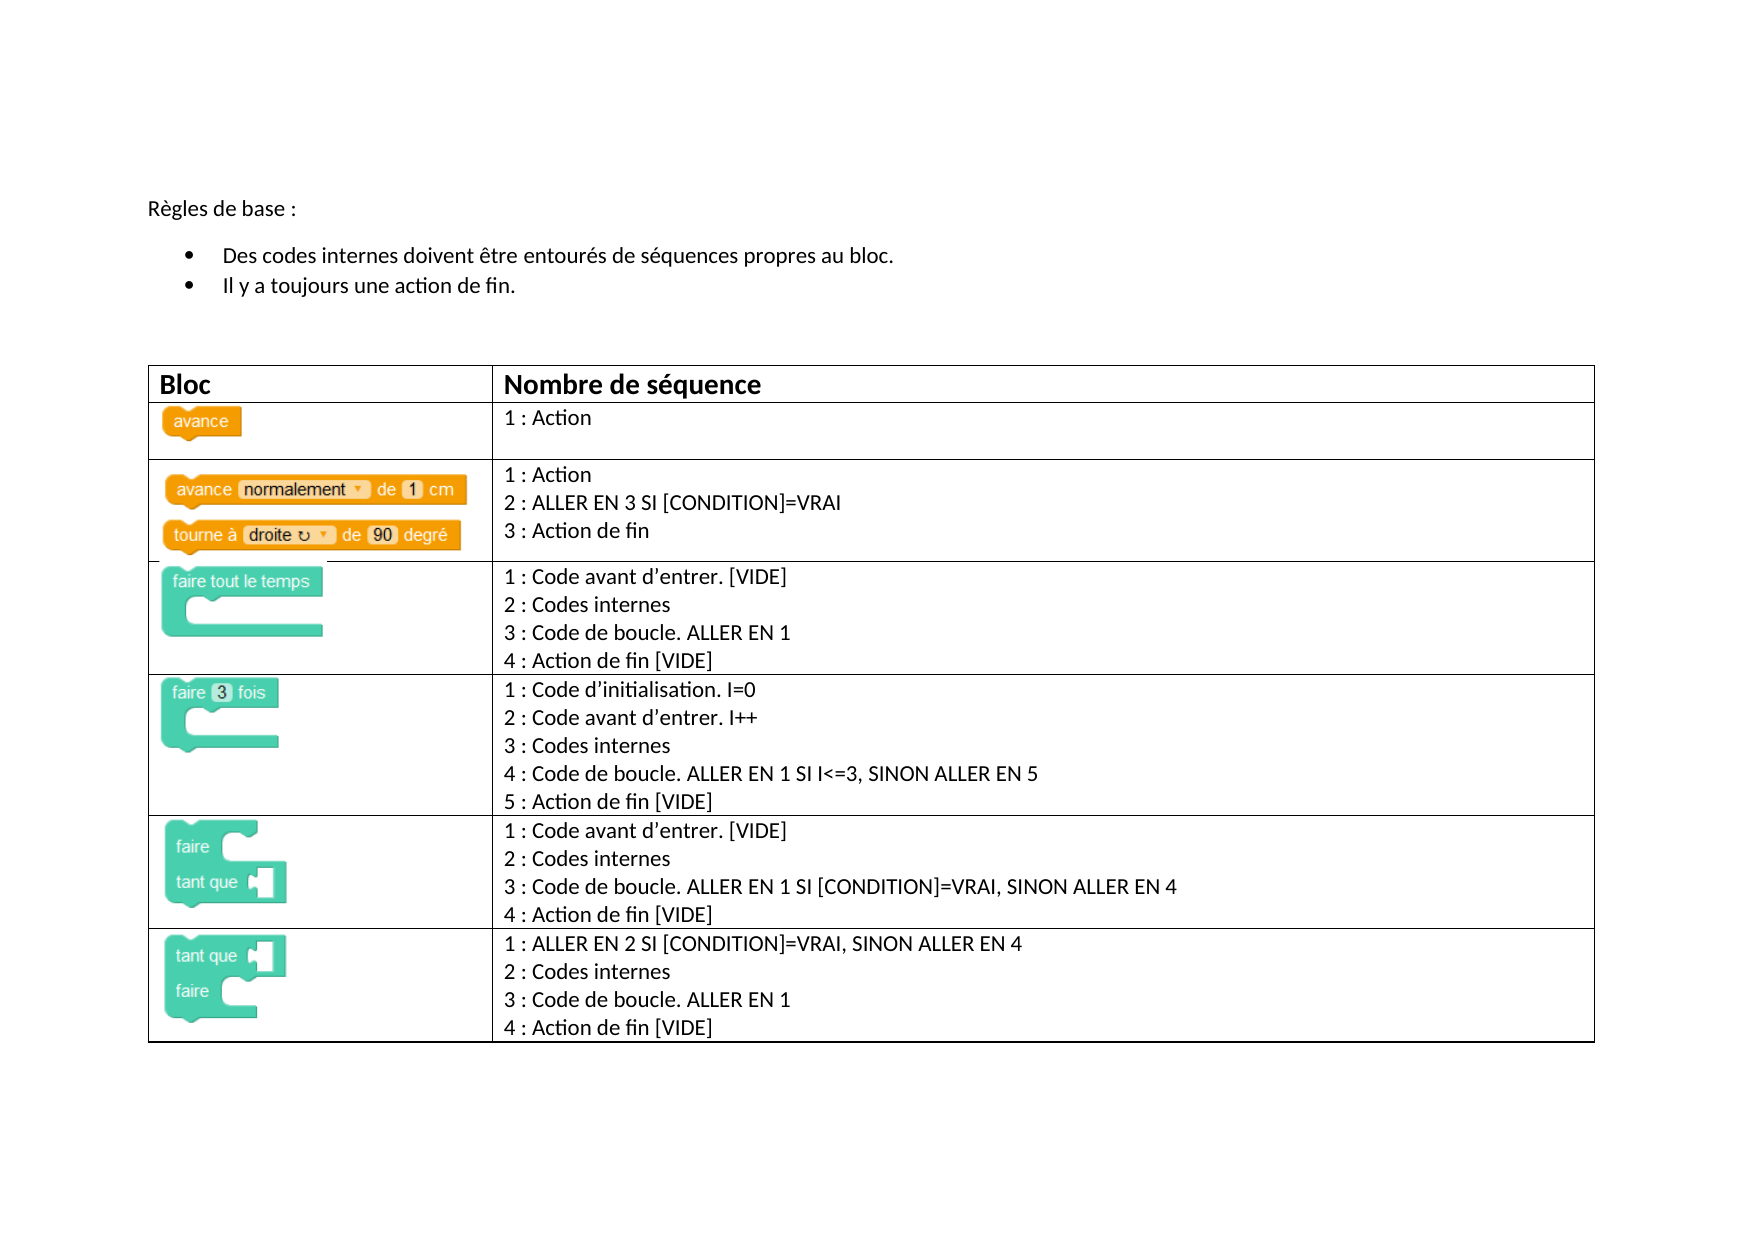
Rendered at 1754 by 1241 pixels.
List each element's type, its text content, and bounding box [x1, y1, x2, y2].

table_cell 1 : Code avant d’entrer. [VIDE] 2 : Codes internes 3 : Code de boucle. ALLER EN 1 4 : Action de fin [VIDE] [493, 562, 1594, 674]
picture [159, 675, 282, 756]
picture [159, 816, 288, 909]
picture [159, 929, 294, 1029]
table_cell [149, 562, 492, 674]
table_cell 1 : Code d’initialisation. I=0 2 : Code avant d’entrer. I++ 3 : Codes internes 4 : Code de boucle. ALLER EN 1 SI I<=3, SINON ALLER EN 5 5 : Action de fin [VIDE] [493, 675, 1594, 815]
table_cell [149, 460, 159, 561]
table_cell [149, 675, 492, 815]
text Règles de base : [148, 194, 1606, 222]
list Il y a toujours une action de fin. [185, 272, 1606, 299]
table_cell 1 : Code avant d’entrer. [VIDE] 2 : Codes internes 3 : Code de boucle. ALLER EN 1 SI [CONDITION]=VRAI, SINON ALLER EN 4 4 : Action de fin [VIDE] [493, 816, 1594, 928]
table_cell [149, 403, 492, 459]
table_header Nombre de séquence [493, 366, 1594, 402]
picture [159, 403, 247, 447]
table_header Bloc [149, 366, 492, 402]
table_cell 1 : Action [493, 403, 1594, 459]
table_cell [465, 460, 492, 561]
list Des codes internes doivent être entourés de séquences propres au bloc. [185, 241, 1606, 269]
table_cell 1 : Action 2 : ALLER EN 3 SI [CONDITION]=VRAI 3 : Action de fin [493, 460, 1594, 561]
picture [159, 460, 482, 642]
table_cell [149, 929, 492, 1041]
table_cell 1 : ALLER EN 2 SI [CONDITION]=VRAI, SINON ALLER EN 4 2 : Codes internes 3 : Code de boucle. ALLER EN 1 4 : Action de fin [VIDE] [493, 929, 1594, 1041]
table_cell [149, 816, 492, 928]
